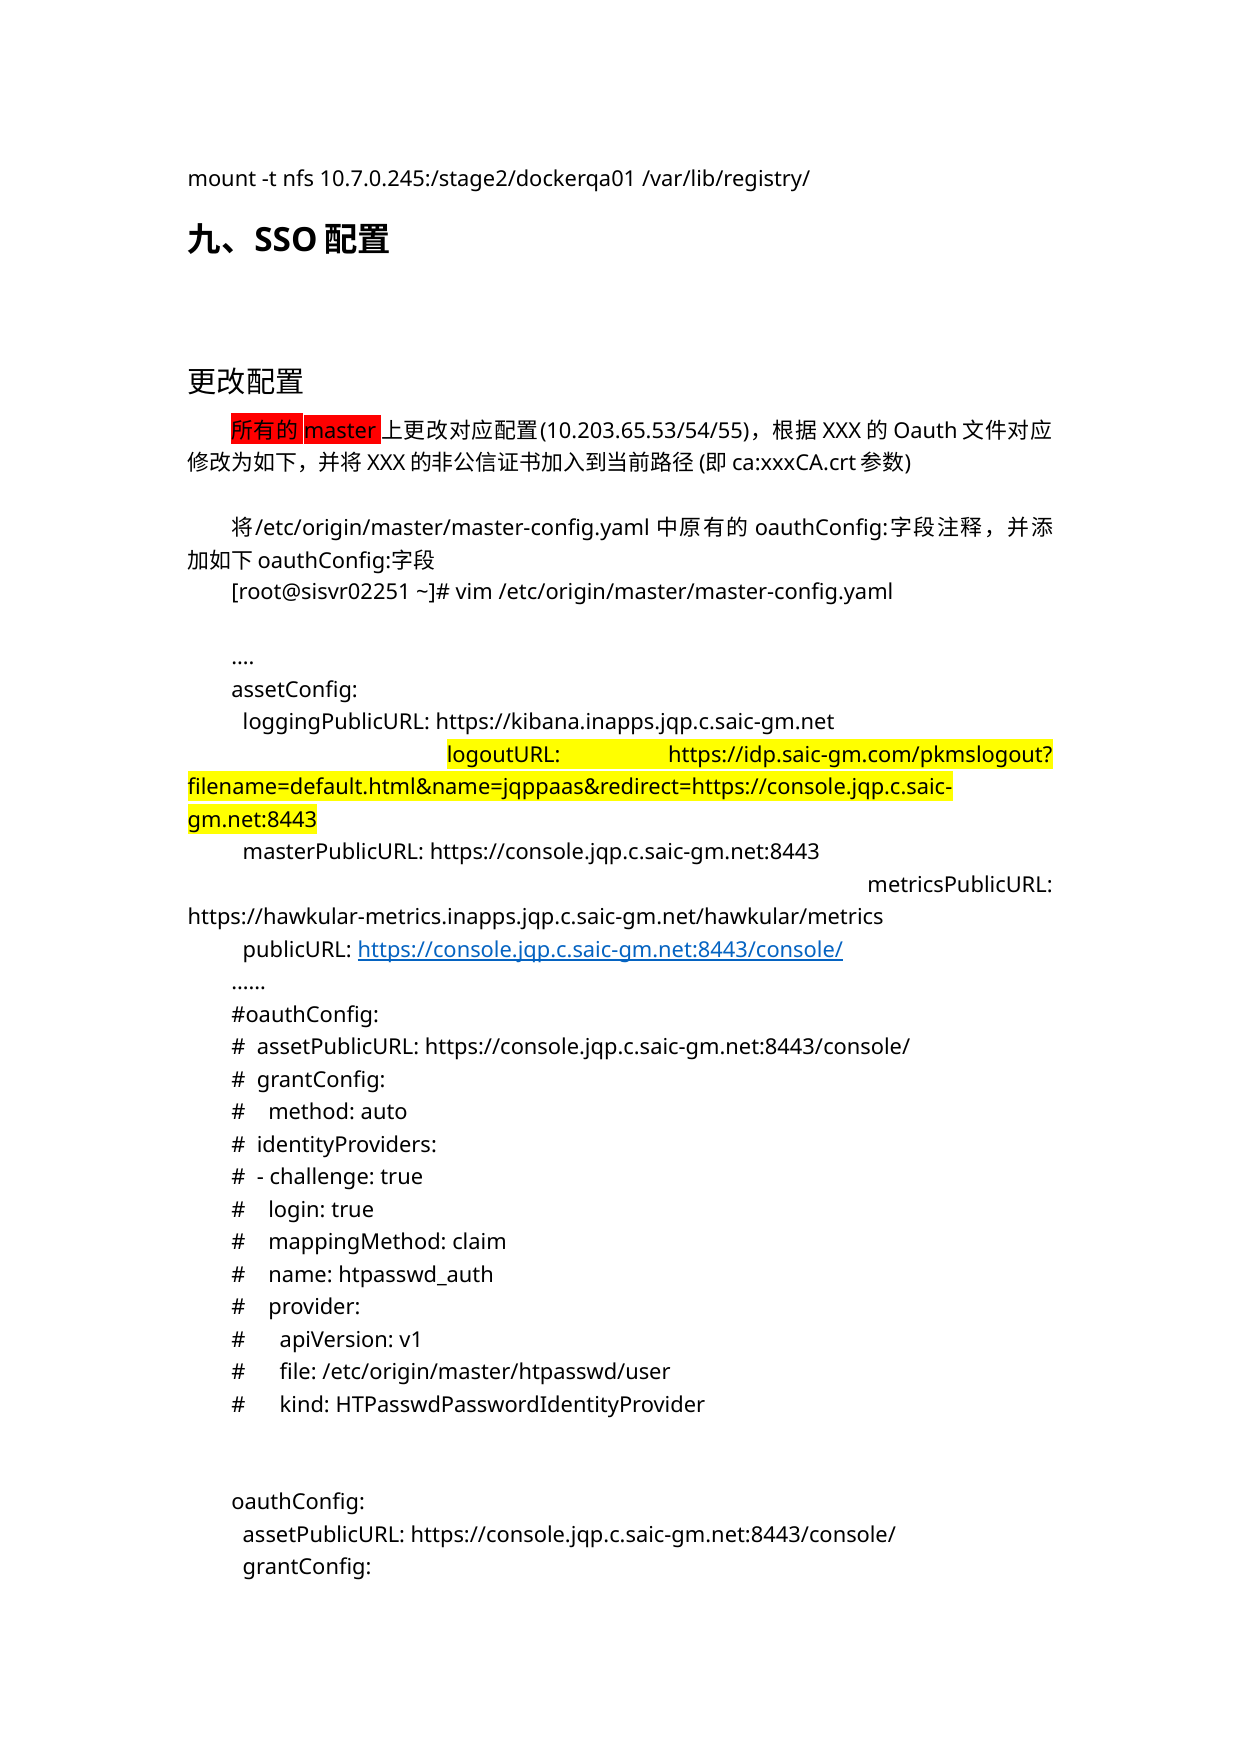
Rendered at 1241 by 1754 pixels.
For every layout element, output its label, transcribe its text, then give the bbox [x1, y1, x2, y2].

text grantConfig: [187, 1550, 1053, 1582]
text [root@sisvr02251 ~]# vim /etc/origin/master/master-config.yaml [187, 575, 1053, 607]
text …. [187, 640, 1053, 672]
text # method: auto [187, 1095, 1053, 1127]
text oauthConfig: [187, 1485, 1053, 1517]
text # file: /etc/origin/master/htpasswd/user [187, 1355, 1053, 1387]
text assetPublicURL: https://console.jqp.c.saic-gm.net:8443/console/ [187, 1517, 1053, 1550]
text # kind: HTPasswdPasswordIdentityProvider [187, 1387, 1053, 1420]
text # grantConfig: [187, 1062, 1053, 1095]
text logoutURL: https://idp.saic-gm.com/pkmslogout?filename=default.html&name=jqppaas&redirect=https://console.jqp.c.saic-gm.net:8443 [187, 737, 1053, 835]
text # identityProviders: [187, 1127, 1053, 1160]
text masterPublicURL: https://console.jqp.c.saic-gm.net:8443 [187, 835, 1053, 867]
text #oauthConfig: [187, 997, 1053, 1030]
text 所有的master上更改对应配置(10.203.65.53/54/55)，根据XXX的Oauth文件对应修改为如下，并将XXX的非公信证书加入到当前路径 (即ca:xxxCA.crt参数) [187, 412, 1053, 477]
text # - challenge: true [187, 1160, 1053, 1192]
text mount -t nfs 10.7.0.245:/stage2/dockerqa01 /var/lib/registry/ [187, 162, 1053, 194]
text assetConfig: [187, 672, 1053, 705]
text 将/etc/origin/master/master-config.yaml中原有的oauthConfig:字段注释，并添加如下oauthConfig:字段 [187, 510, 1053, 575]
text 更改配置 [187, 347, 1053, 412]
text # login: true [187, 1192, 1053, 1225]
text # name: htpasswd_auth [187, 1257, 1053, 1290]
text # mappingMethod: claim [187, 1225, 1053, 1257]
text # assetPublicURL: https://console.jqp.c.saic-gm.net:8443/console/ [187, 1030, 1053, 1062]
text …… [187, 965, 1053, 997]
text publicURL: https://console.jqp.c.saic-gm.net:8443/console/ [187, 932, 1053, 965]
text loggingPublicURL: https://kibana.inapps.jqp.c.saic-gm.net [187, 705, 1053, 737]
text metricsPublicURL: https://hawkular-metrics.inapps.jqp.c.saic-gm.net/hawkular/metrics [187, 867, 1053, 932]
text # provider: [187, 1290, 1053, 1322]
subtitle 九、SSO配置 [187, 205, 1053, 270]
text # apiVersion: v1 [187, 1322, 1053, 1355]
